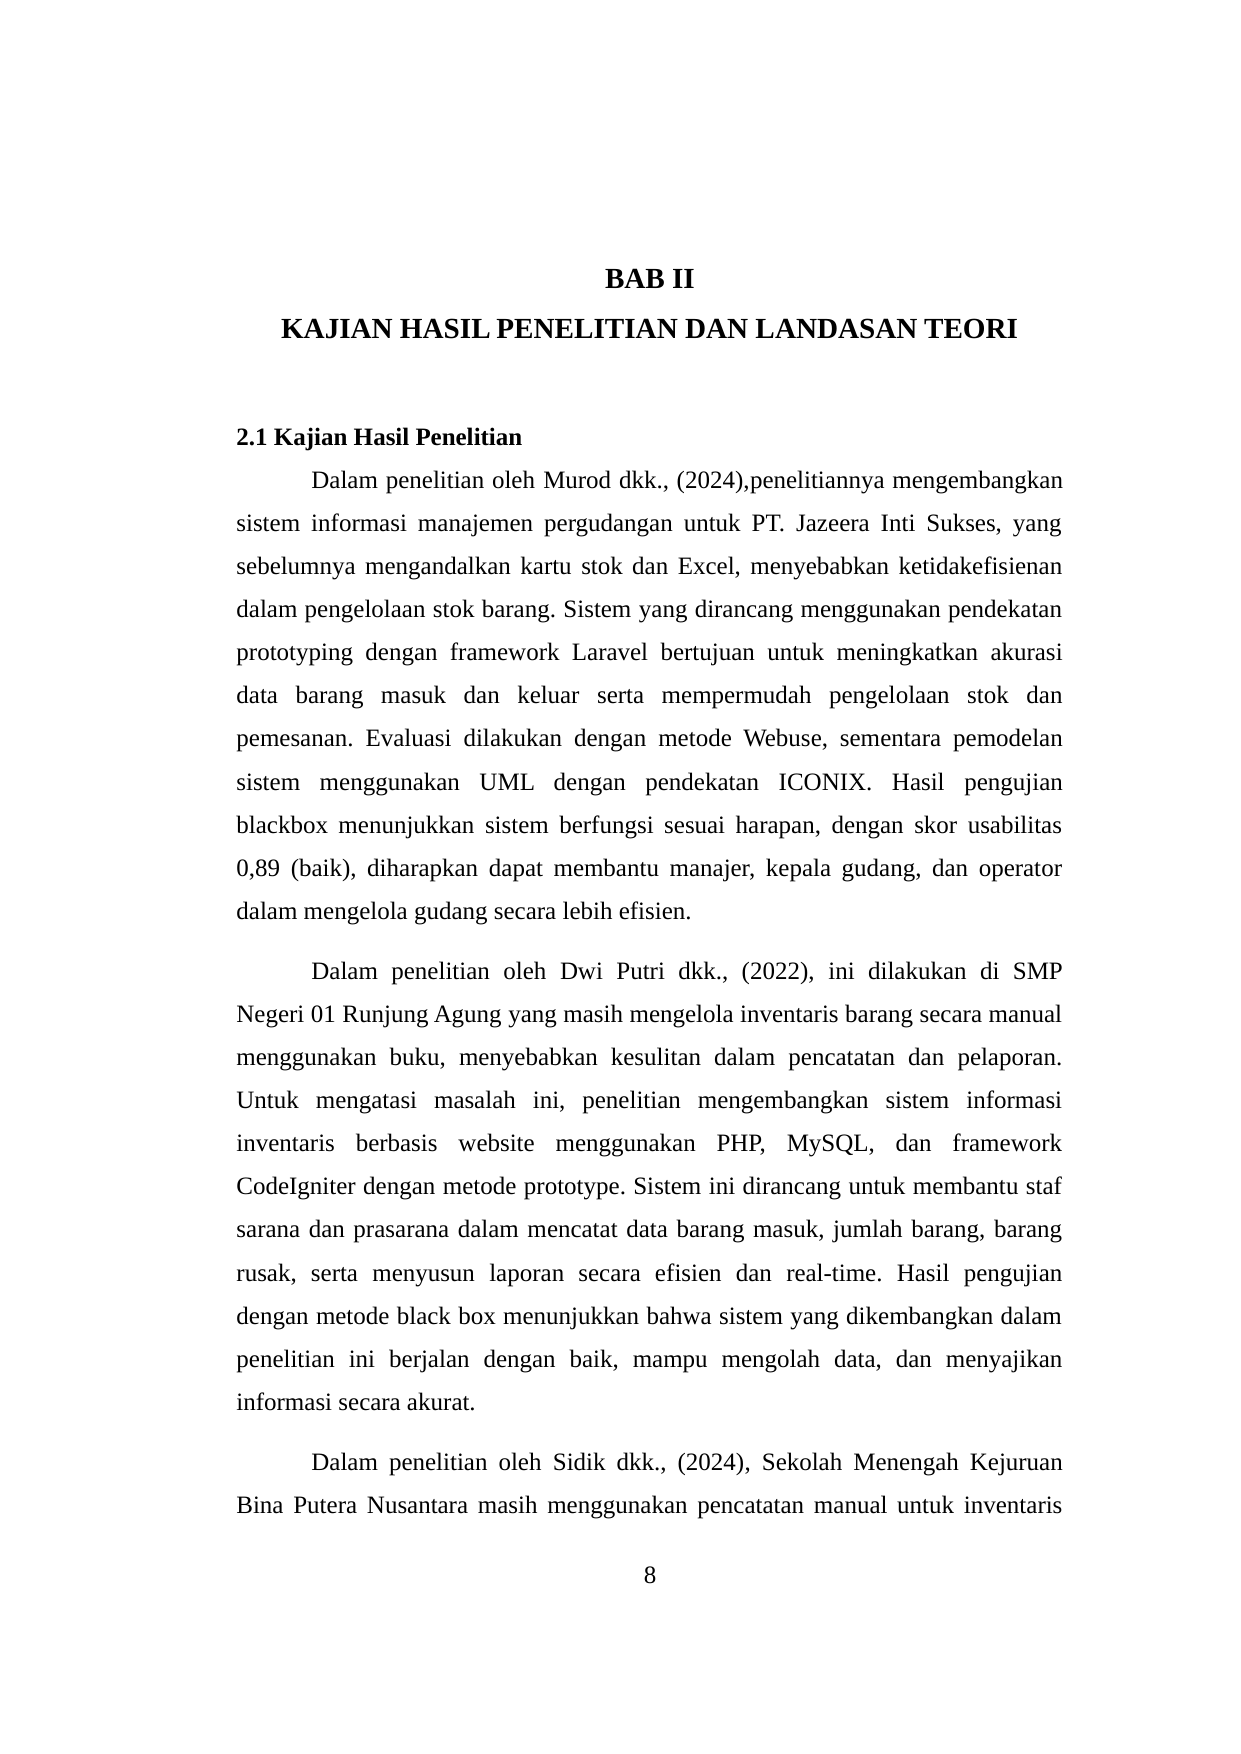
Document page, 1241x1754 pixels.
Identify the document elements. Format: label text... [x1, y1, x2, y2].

subtitle Kajian Hasil Penelitian [236, 422, 1063, 450]
text Dalam penelitian oleh ini dilakukan di SMP Negeri 01 Runjung Agung yang masih mengelola inventaris barang secara manual menggunakan buku, menyebabkan kesulitan dalam pencatatan dan pelaporan. Untuk mengatasi masalah ini, penelitian mengembangkan sistem informasi inventaris berbasis website menggunakan PHP, MySQL, dan framework CodeIgniter dengan metode prototype. Sistem ini dirancang untuk membantu staf sarana dan prasarana dalam mencatat data barang masuk, jumlah barang, barang rusak, serta menyusun laporan secara efisien dan real-time. Hasil pengujian dengan metode black box menunjukkan bahwa sistem yang dikembangkan dalam penelitian ini berjalan dengan baik, mampu mengolah data, dan menyajikan informasi secara akurat. [236, 956, 1063, 1416]
text Dalam penelitian oleh penelitiannya mengembangkan sistem informasi manajemen pergudangan untuk PT. Jazeera Inti Sukses, yang sebelumnya mengandalkan kartu stok dan Excel, menyebabkan ketidakefisienan dalam pengelolaan stok barang. Sistem yang dirancang menggunakan pendekatan prototyping dengan framework Laravel bertujuan untuk meningkatkan akurasi data barang masuk dan keluar serta mempermudah pengelolaan stok dan pemesanan. Evaluasi dilakukan dengan metode Webuse, sementara pemodelan sistem menggunakan UML dengan pendekatan ICONIX. Hasil pengujian blackbox menunjukkan sistem berfungsi sesuai harapan, dengan skor usabilitas 0,89 (baik), diharapkan dapat membantu manajer, kepala gudang, dan operator dalam mengelola gudang secara lebih efisien. [236, 465, 1063, 925]
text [236, 1447, 1063, 1519]
subtitle BAB II KAJIAN HASIL PENELITIAN DAN LANDASAN TEORI [236, 261, 1063, 345]
